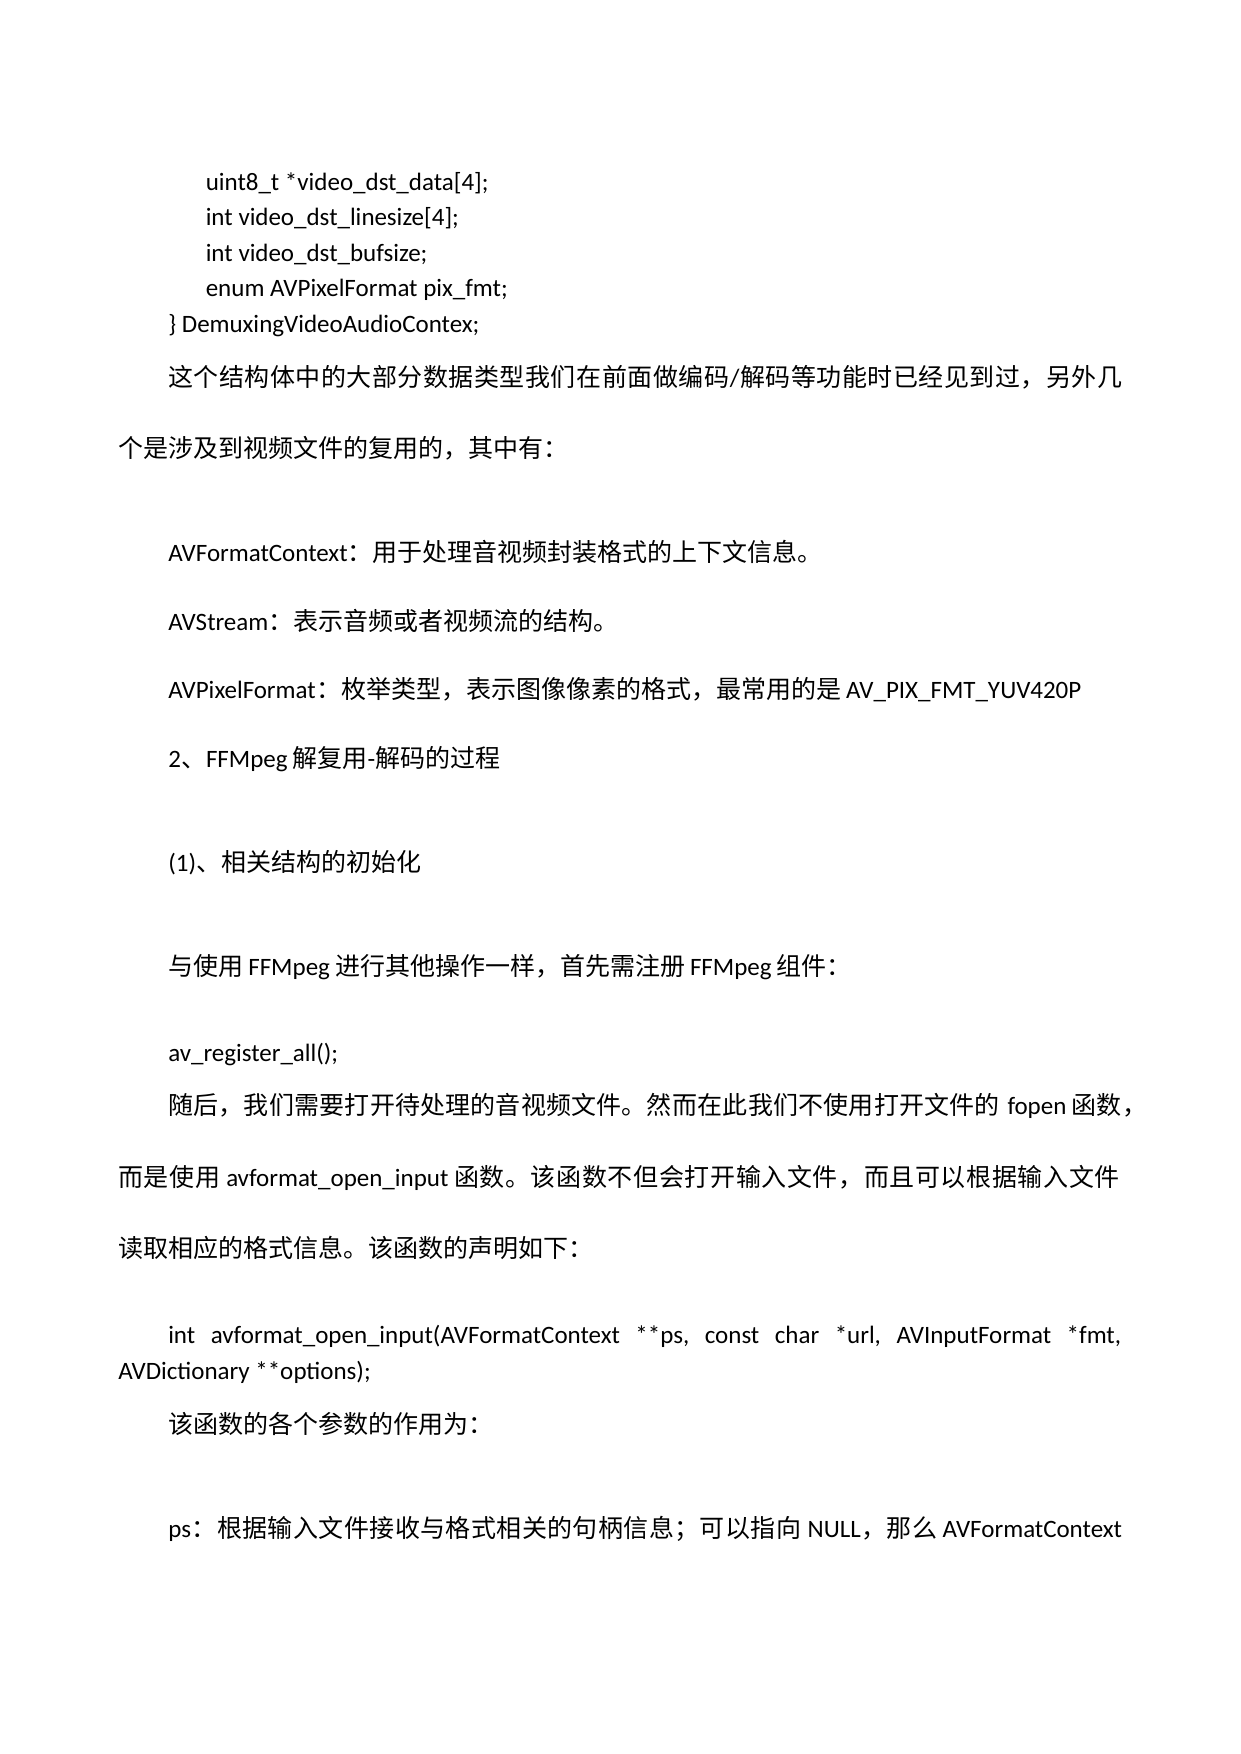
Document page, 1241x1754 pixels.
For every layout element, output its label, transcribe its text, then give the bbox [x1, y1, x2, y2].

text int avformat_open_input(AVFormatContext **ps, const char *url, AVInputFormat *fmt, AVDictionary **options); [118, 1318, 1122, 1387]
text AVPixelFormat：枚举类型，表示图像像素的格式，最常用的是AV_PIX_FMT_YUV420P [118, 655, 1122, 720]
text enum AVPixelFormat pix_fmt; [118, 272, 1122, 304]
text 与使用FFMpeg进行其他操作一样，首先需注册FFMpeg组件： [118, 932, 1122, 997]
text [118, 1494, 1122, 1559]
text } DemuxingVideoAudioContex; [118, 307, 1122, 339]
text AVStream：表示音频或者视频流的结构。 [118, 587, 1122, 652]
text int video_dst_bufsize; [118, 236, 1122, 268]
text 这个结构体中的大部分数据类型我们在前面做编码/解码等功能时已经见到过，另外几个是涉及到视频文件的复用的，其中有： [118, 343, 1122, 479]
text av_register_all(); [118, 1036, 1122, 1068]
text 随后，我们需要打开待处理的音视频文件。然而在此我们不使用打开文件的fopen函数，而是使用avformat_open_input函数。该函数不但会打开输入文件，而且可以根据输入文件读取相应的格式信息。该函数的声明如下： [118, 1071, 1122, 1279]
text 该函数的各个参数的作用为： [118, 1390, 1122, 1455]
text AVFormatContext：用于处理音视频封装格式的上下文信息。 [118, 518, 1122, 583]
text 2、FFMpeg解复用-解码的过程 [118, 724, 1122, 789]
text (1)、相关结构的初始化 [118, 828, 1122, 893]
text uint8_t *video_dst_data[4]; [118, 165, 1122, 197]
text int video_dst_linesize[4]; [118, 201, 1122, 233]
